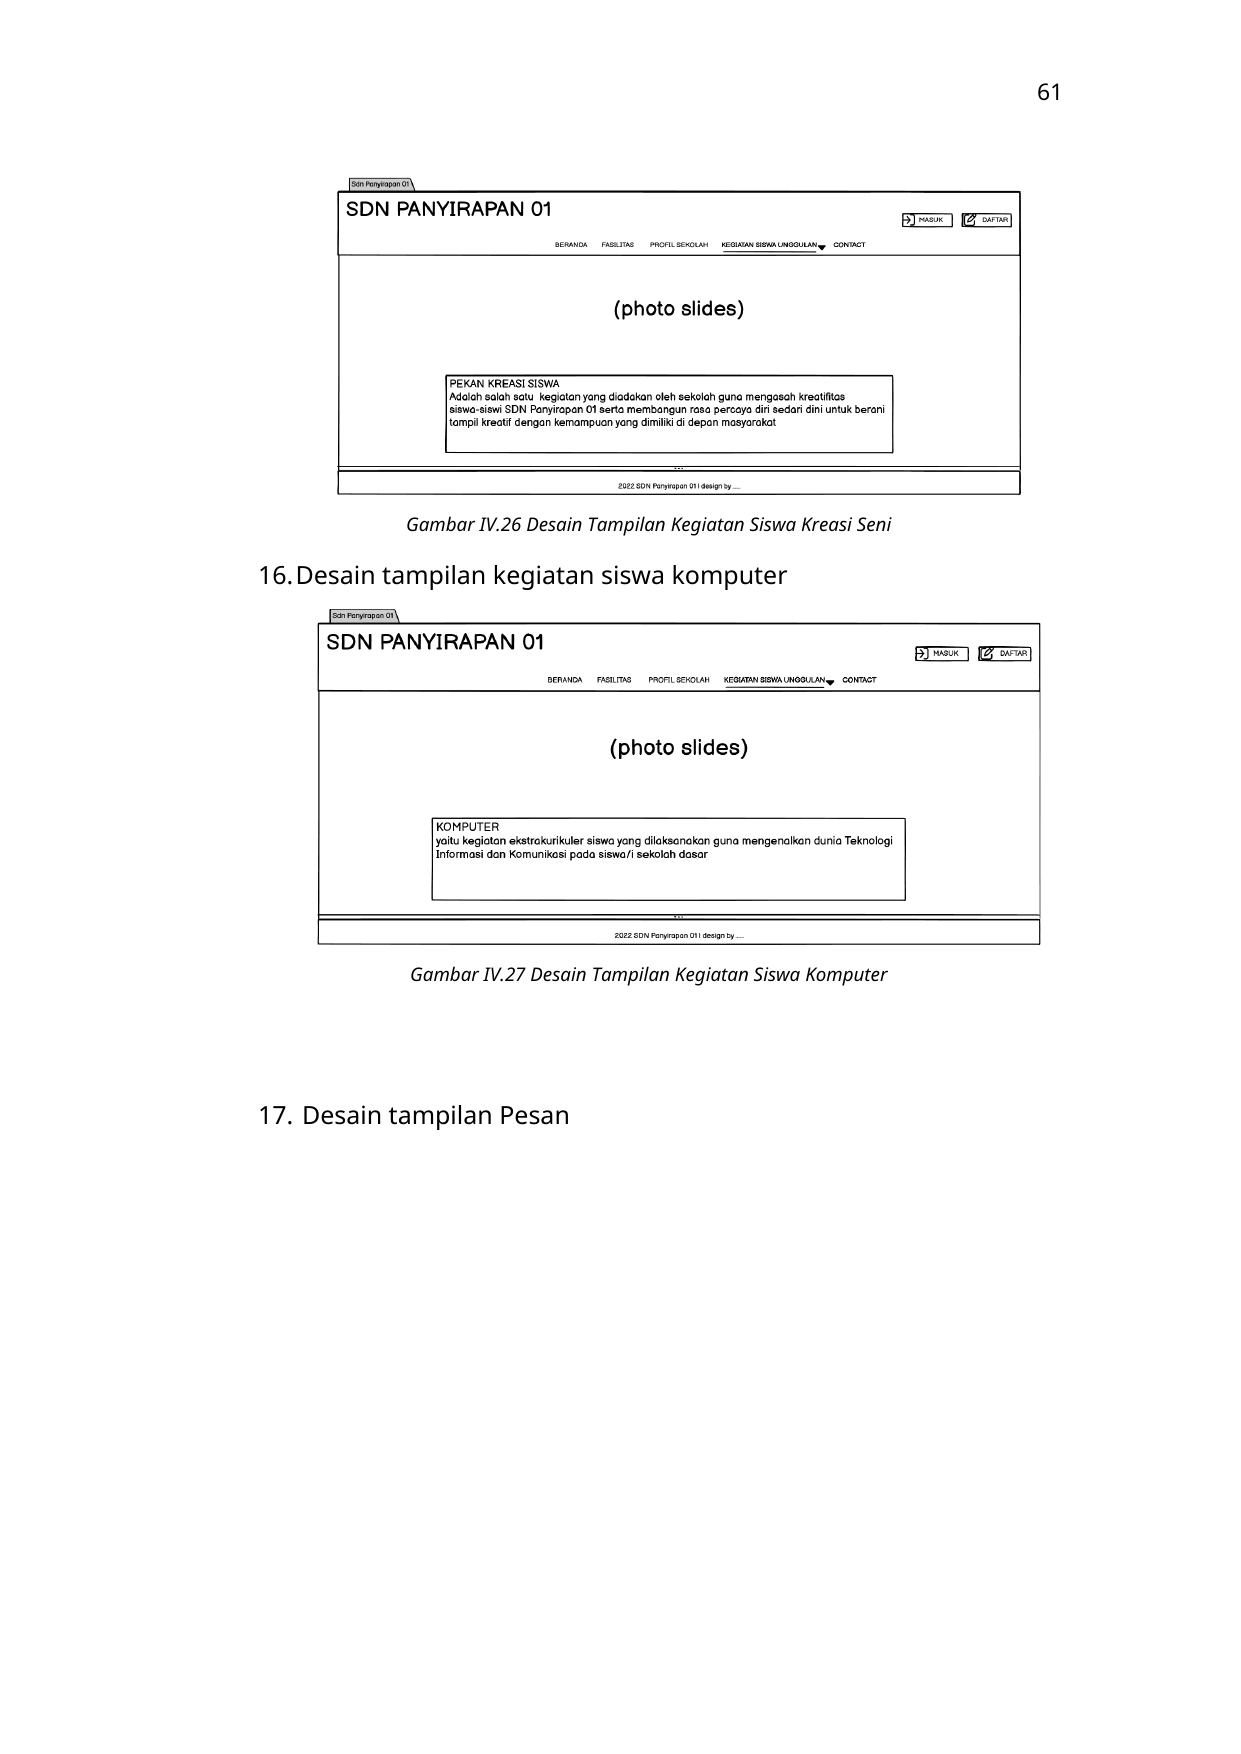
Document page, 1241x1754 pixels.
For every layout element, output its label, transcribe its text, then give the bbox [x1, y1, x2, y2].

text Gambar IV.26 Desain Tampilan Kegiatan Siswa Kreasi Seni [236, 512, 1063, 537]
list Desain tampilan Pesan [258, 1098, 1063, 1132]
text Gambar IV.27 Desain Tampilan Kegiatan Siswa Komputer [236, 961, 1063, 987]
picture [317, 609, 1041, 945]
list Desain tampilan kegiatan siswa komputer [258, 558, 1063, 592]
picture [337, 177, 1021, 495]
